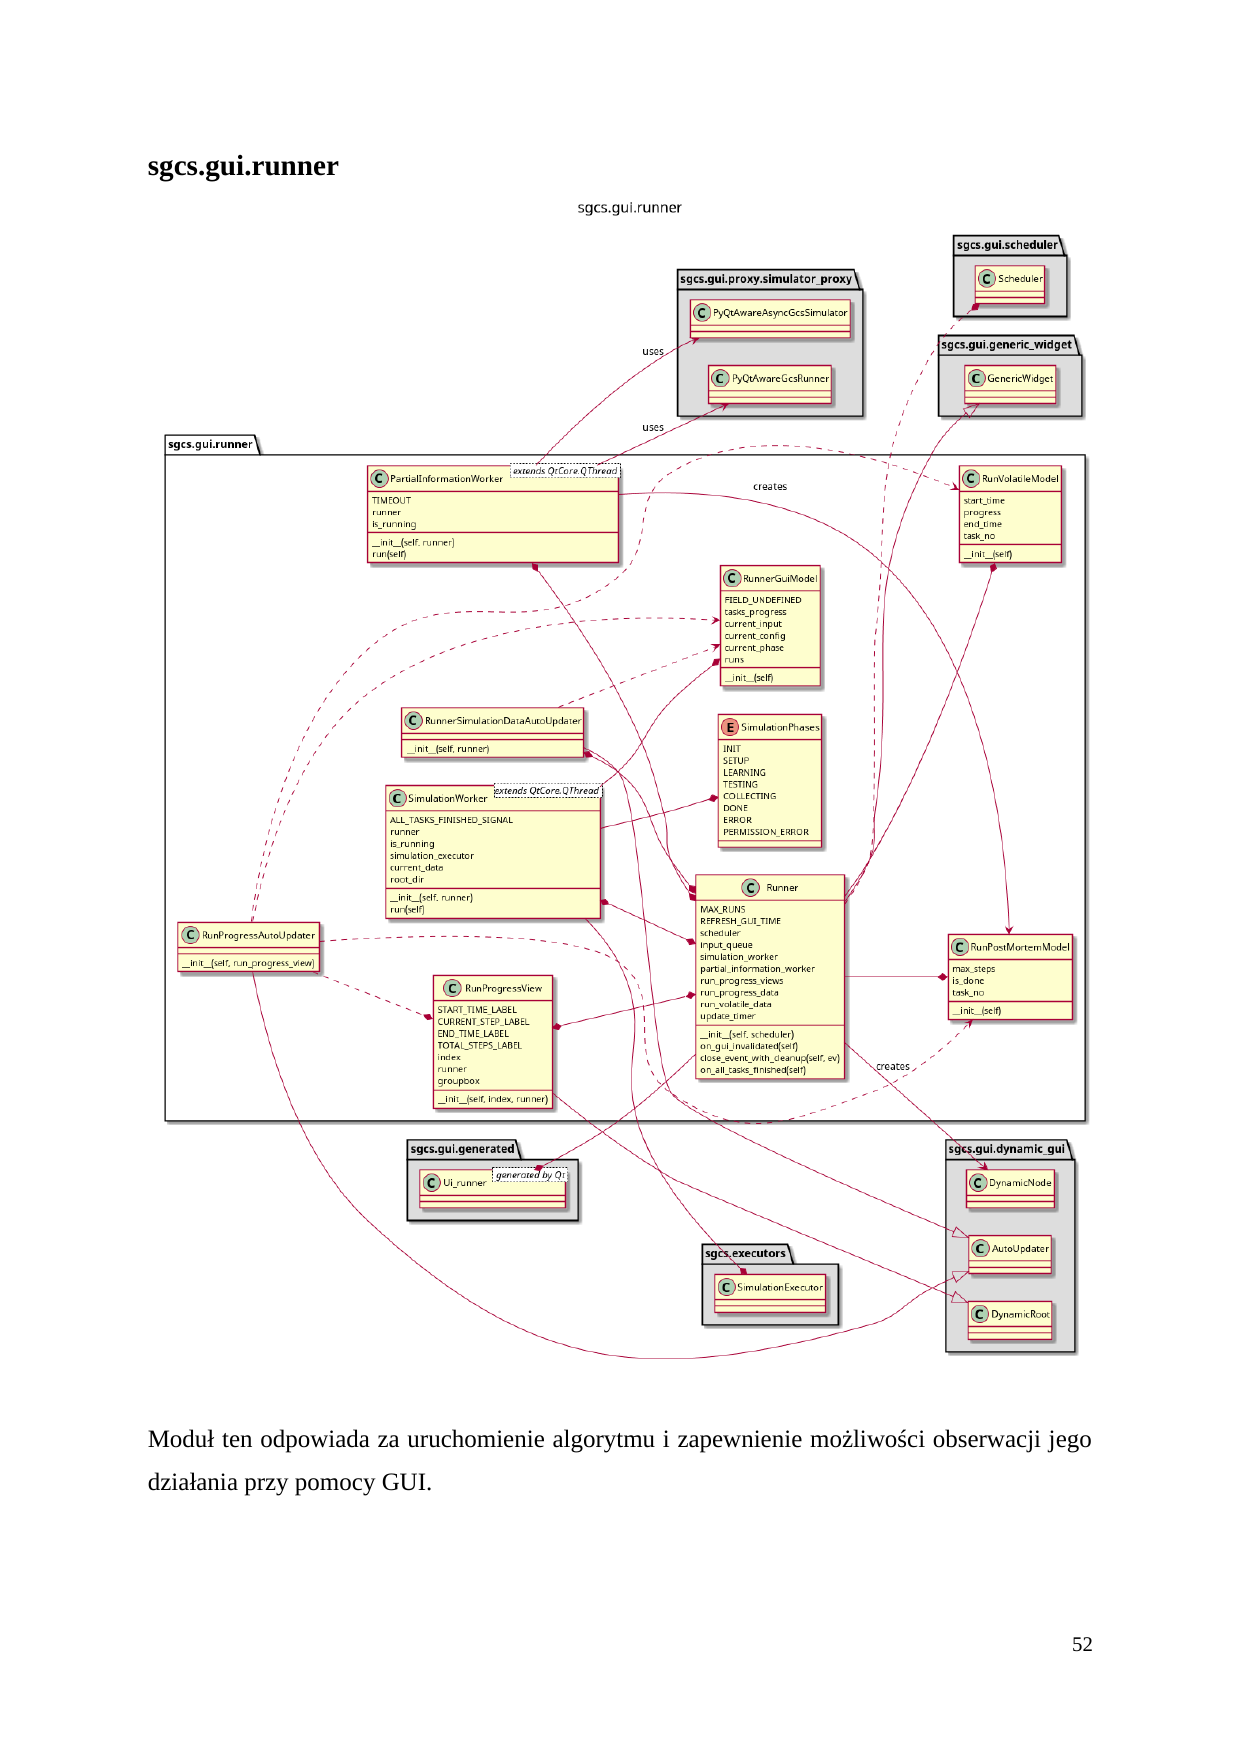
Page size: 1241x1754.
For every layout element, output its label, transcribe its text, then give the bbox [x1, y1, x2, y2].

text sgcs.gui.runner [148, 148, 1093, 181]
text Moduł ten odpowiada za uruchomienie algorytmu i zapewnienie możliwości obserwacji jego działania przy pomocy GUI. [148, 1393, 1093, 1496]
picture [147, 197, 1093, 1393]
